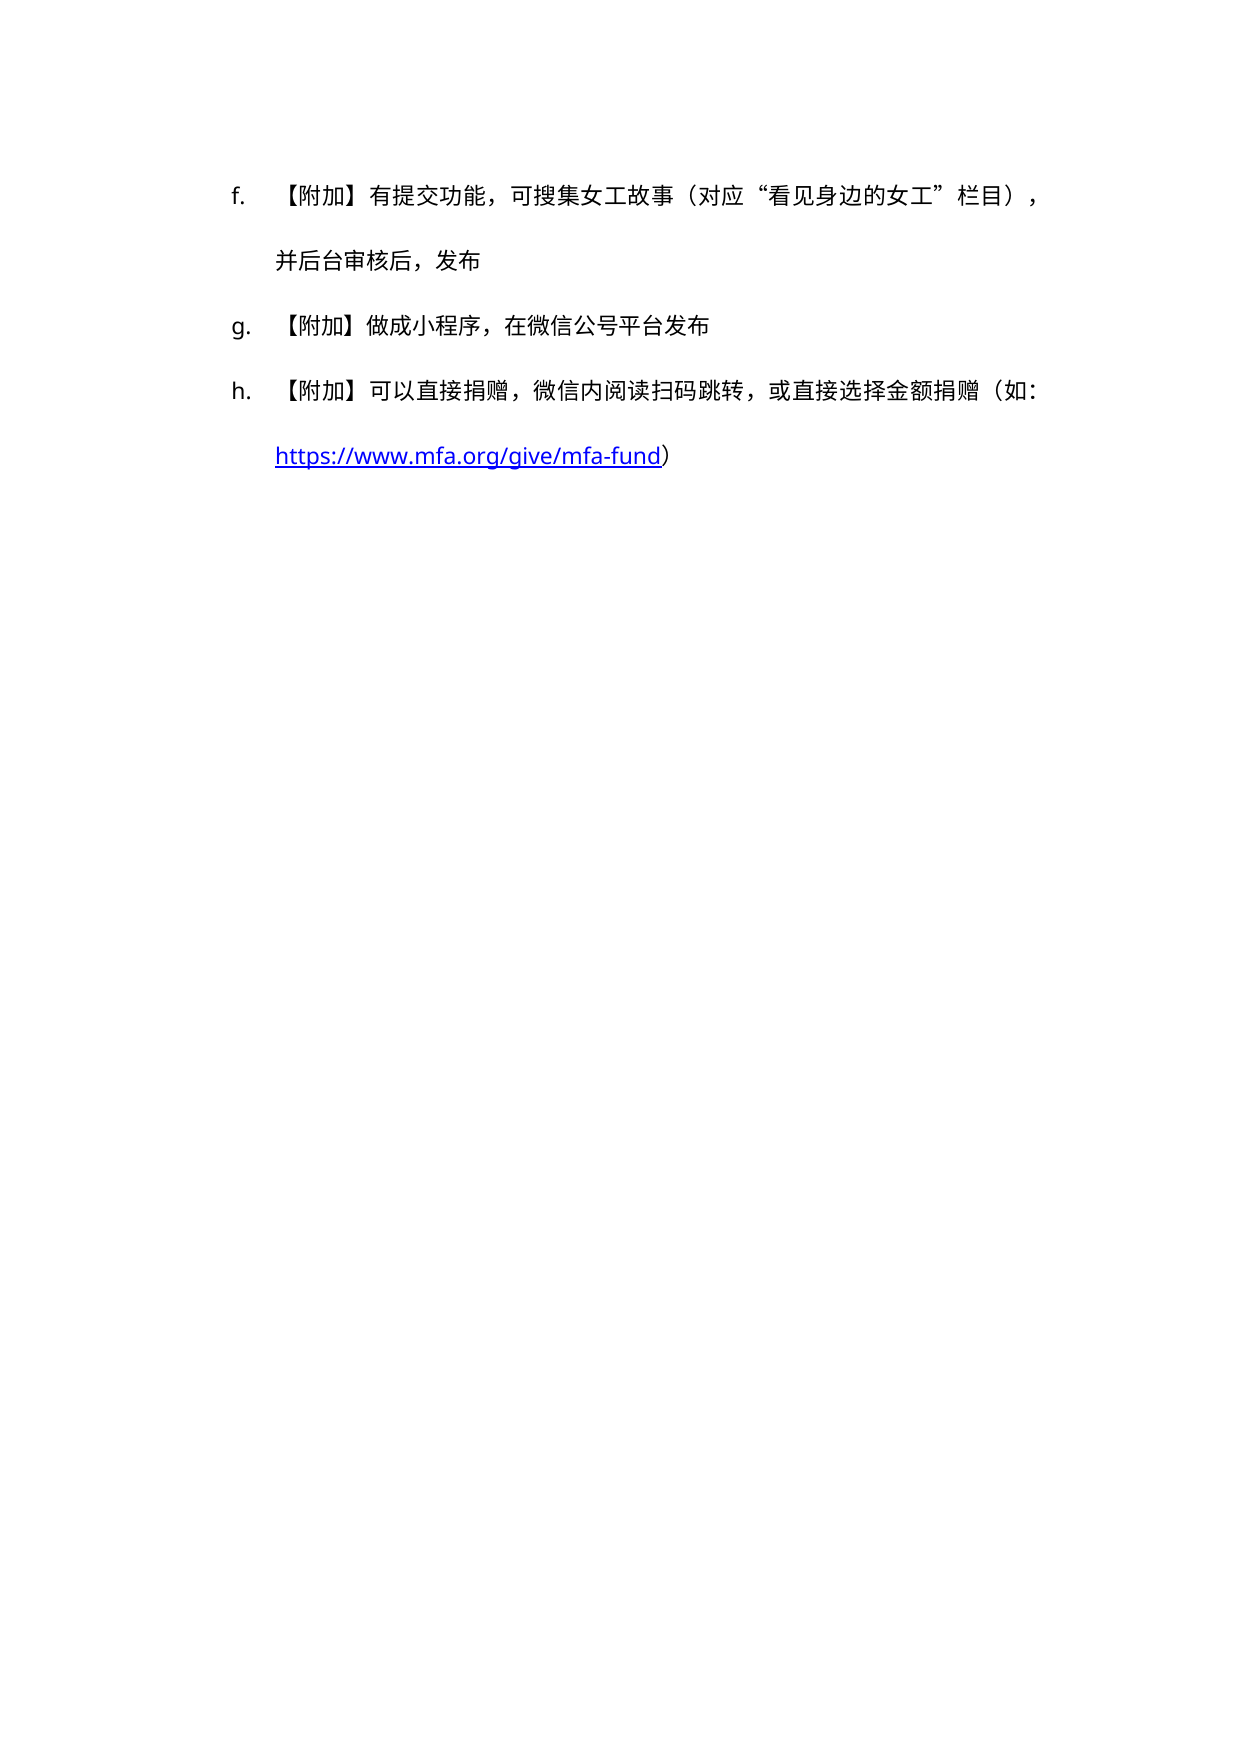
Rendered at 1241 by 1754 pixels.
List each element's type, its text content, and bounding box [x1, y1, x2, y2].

list 【附加】可以直接捐赠，微信内阅读扫码跳转，或直接选择金额捐赠（如：https://www.mfa.org/give/mfa-fund） [231, 357, 1053, 487]
list 【附加】有提交功能，可搜集女工故事（对应“看见身边的女工”栏目），并后台审核后，发布 [231, 162, 1053, 292]
list 【附加】做成小程序，在微信公号平台发布 [231, 292, 1053, 357]
